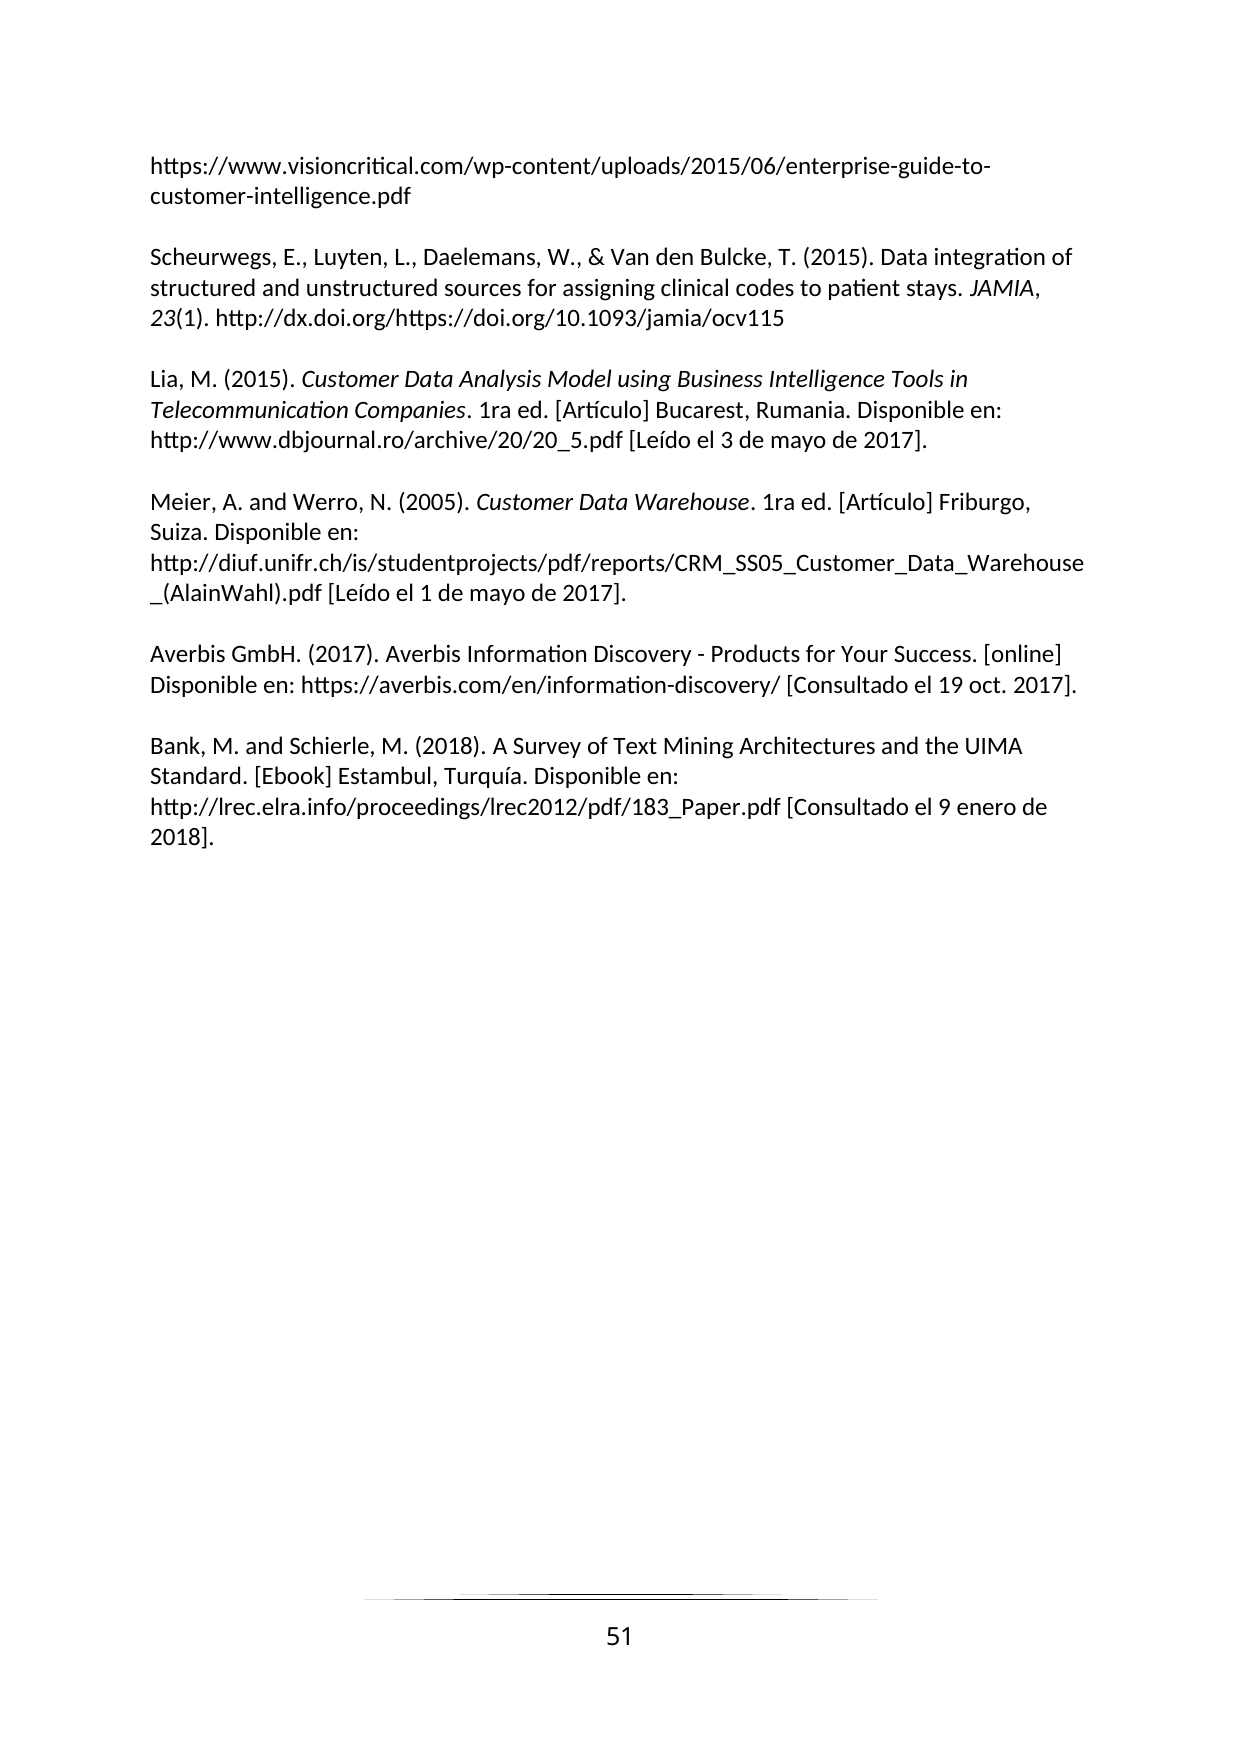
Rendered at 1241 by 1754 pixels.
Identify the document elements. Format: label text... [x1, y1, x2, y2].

text Averbis GmbH. (2017). Averbis Information Discovery - Products for Your Success. [online] Disponible en: https://averbis.com/en/information-discovery/ [Consultado el 19 oct. 2017]. [150, 638, 1090, 699]
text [150, 150, 1090, 211]
text Lia, M. (2015). Customer Data Analysis Model using Business Intelligence Tools in Telecommunication Companies. 1ra ed. [Artículo] Bucarest, Rumania. Disponible en: http://www.dbjournal.ro/archive/20/20_5.pdf [Leído el 3 de mayo de 2017]. [150, 364, 1090, 455]
text Meier, A. and Werro, N. (2005). Customer Data Warehouse. 1ra ed. [Artículo] Friburgo, Suiza. Disponible en: http://diuf.unifr.ch/is/studentprojects/pdf/reports/CRM_SS05_Customer_Data_Warehouse_(AlainWahl).pdf [Leído el 1 de mayo de 2017]. [150, 486, 1090, 608]
text Bank, M. and Schierle, M. (2018). A Survey of Text Mining Architectures and the UIMA Standard. [Ebook] Estambul, Turquía. Disponible en: http://lrec.elra.info/proceedings/lrec2012/pdf/183_Paper.pdf [Consultado el 9 enero de 2018]. [150, 730, 1090, 852]
text Scheurwegs, E., Luyten, L., Daelemans, W., & Van den Bulcke, T. (2015). Data integration of structured and unstructured sources for assigning clinical codes to patient stays. JAMIA, 23(1). http://dx.doi.org/https://doi.org/10.1093/jamia/ocv115 [150, 242, 1090, 333]
